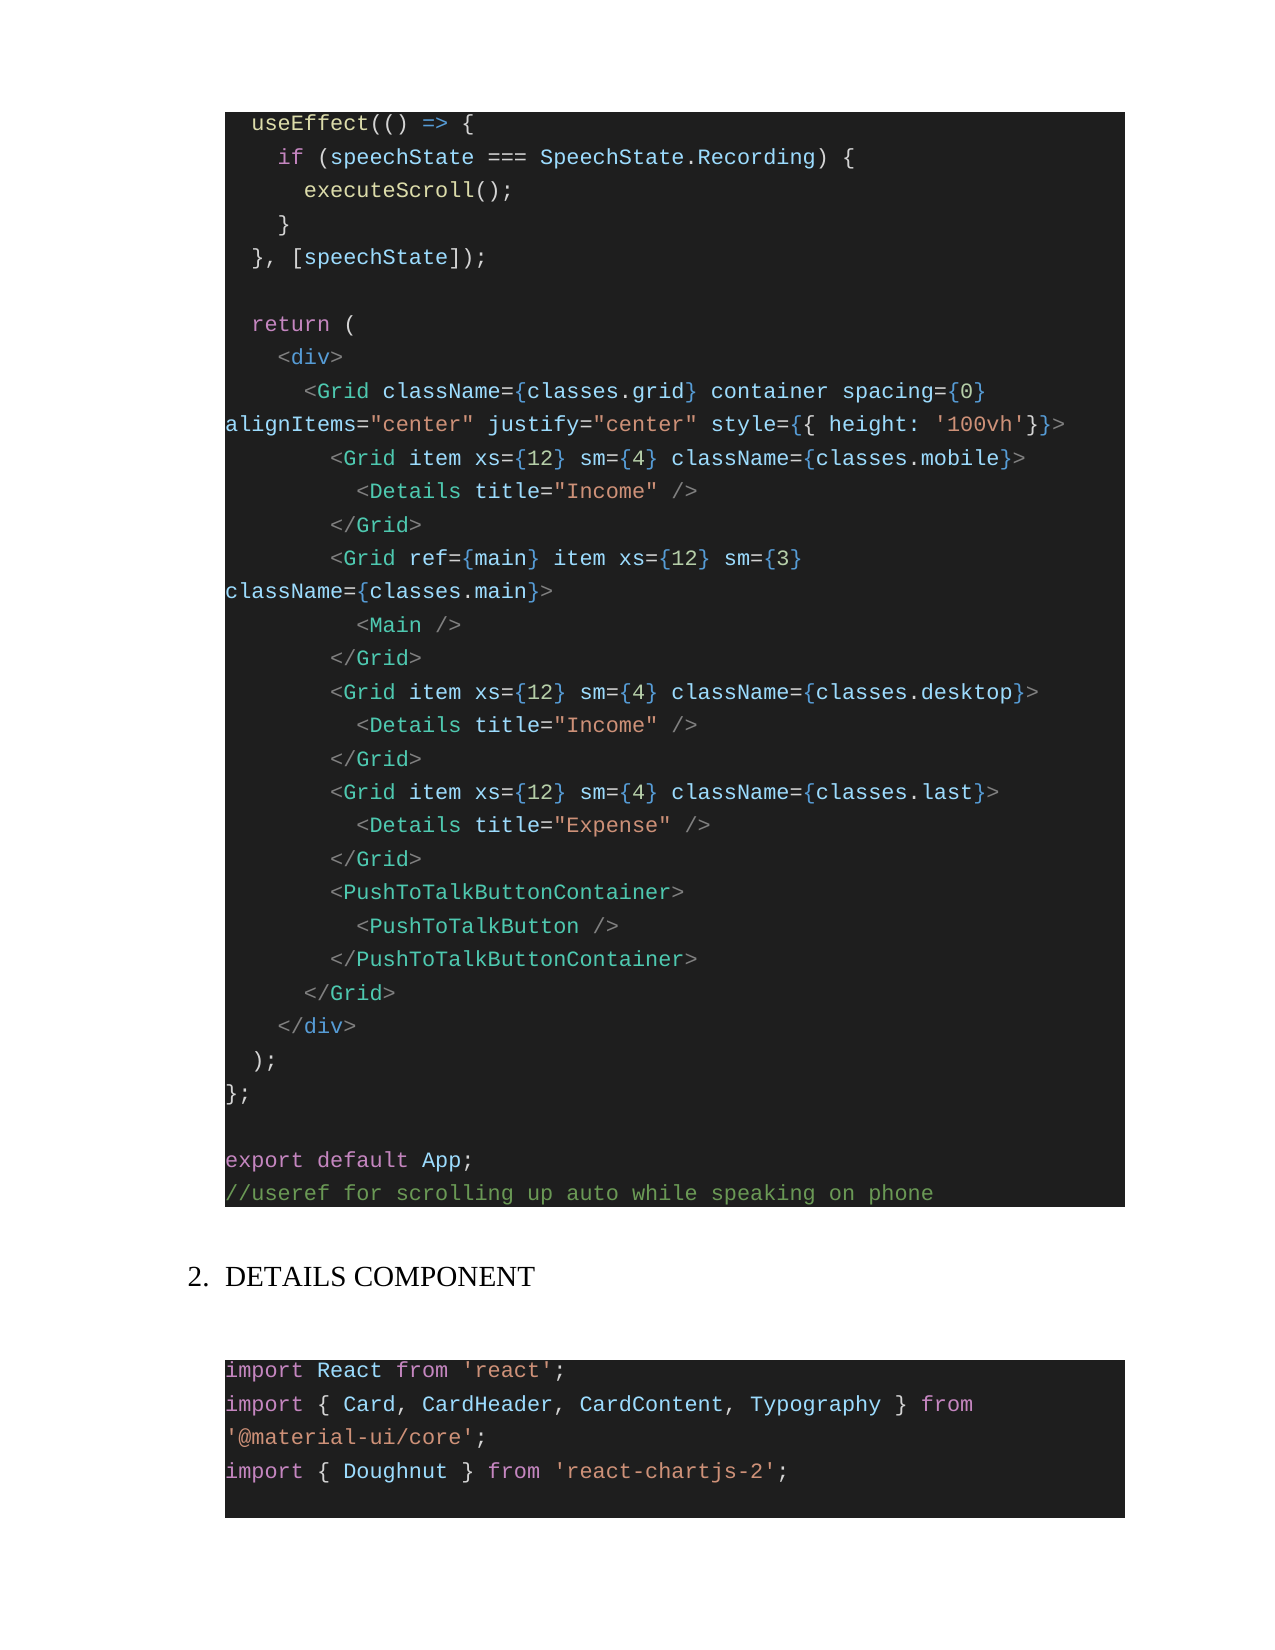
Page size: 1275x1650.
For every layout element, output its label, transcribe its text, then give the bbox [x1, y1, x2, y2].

text <PushToTalkButton /> [225, 915, 1125, 940]
text </Grid> [225, 848, 1125, 873]
text }; [225, 1082, 1125, 1107]
text <Grid item xs={12} sm={4} className={classes.last}> [225, 781, 1125, 806]
text }, [speechState]); [225, 246, 1125, 271]
text import React from 'react'; [225, 1360, 1125, 1384]
text </Grid> [225, 647, 1125, 672]
text import { Card, CardHeader, CardContent, Typography } from '@material-ui/core'; [225, 1393, 1125, 1451]
text <Details title="Income" /> [225, 714, 1125, 739]
text </Grid> [225, 748, 1125, 773]
text useEffect(() => { [225, 112, 1125, 137]
text <Main /> [225, 614, 1125, 639]
text executeScroll(); [225, 179, 1125, 204]
text <Grid item xs={12} sm={4} className={classes.mobile}> [225, 447, 1125, 472]
text <PushToTalkButtonContainer> [225, 882, 1125, 906]
text if (speechState === SpeechState.Recording) { [225, 146, 1125, 171]
text </Grid> [225, 514, 1125, 538]
text ); [225, 1049, 1125, 1073]
text import { Doughnut } from 'react-chartjs-2'; [225, 1460, 1125, 1485]
text } [225, 213, 1125, 238]
text </Grid> [225, 982, 1125, 1007]
text <Grid className={classes.grid} container spacing={0} alignItems="center" justify="center" style={{ height: '100vh'}}> [225, 380, 1125, 438]
text <div> [225, 347, 1125, 371]
text <Details title="Expense" /> [225, 815, 1125, 839]
text <Details title="Income" /> [225, 480, 1125, 505]
text export default App; [225, 1149, 1125, 1174]
text return ( [225, 313, 1125, 338]
text //useref for scrolling up auto while speaking on phone [225, 1182, 1125, 1207]
text <Grid item xs={12} sm={4} className={classes.desktop}> [225, 681, 1125, 706]
list DETAILS COMPONENT [187, 1259, 1125, 1293]
text </PushToTalkButtonContainer> [225, 948, 1125, 973]
text </div> [225, 1015, 1125, 1040]
text <Grid ref={main} item xs={12} sm={3} className={classes.main}> [225, 547, 1125, 605]
